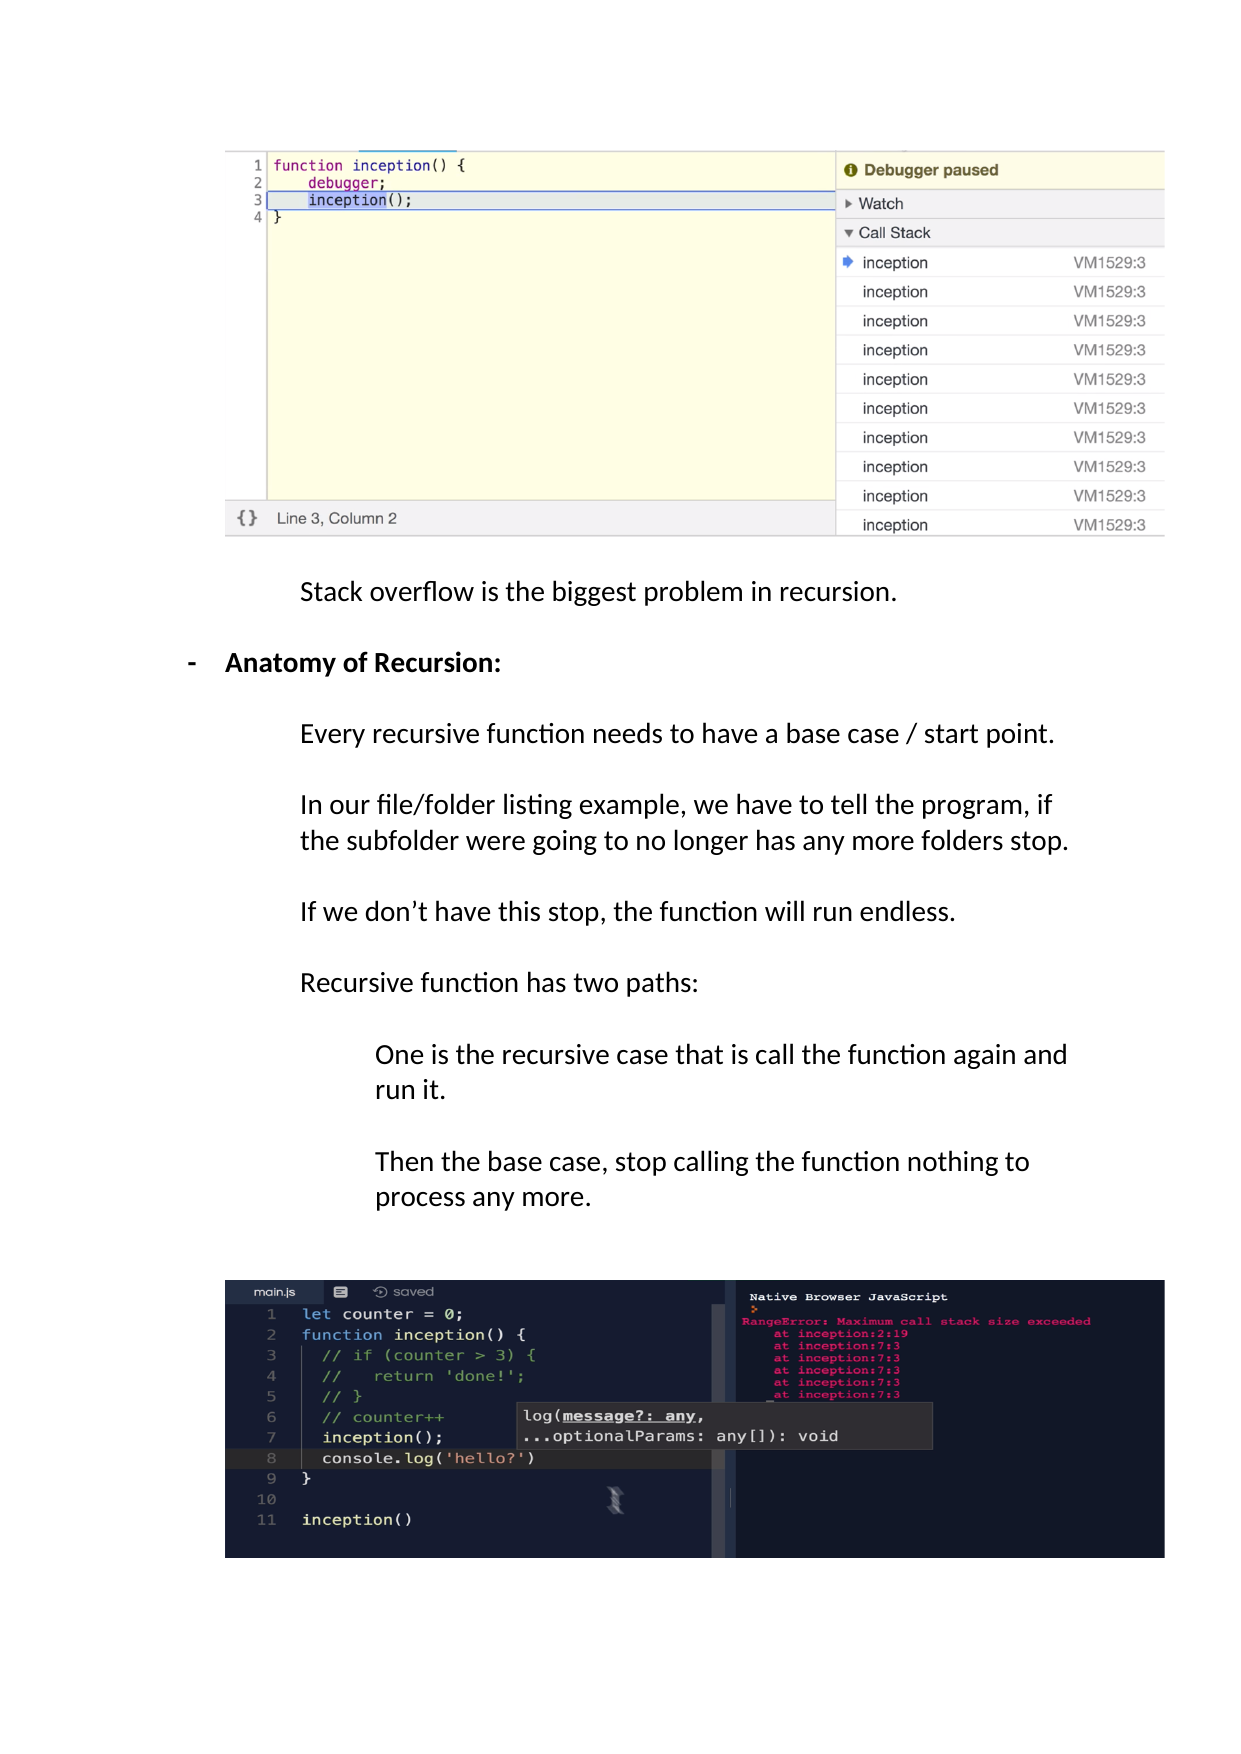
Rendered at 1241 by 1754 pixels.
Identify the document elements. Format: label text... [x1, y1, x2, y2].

list If we don’t have this stop, the function will run endless. [300, 893, 1090, 929]
list Stack overflow is the biggest problem in recursion. [225, 573, 1090, 608]
list Every recursive function needs to have a base case / start point. [300, 715, 1090, 751]
list Then the base case, stop calling the function nothing to process any more. [375, 1143, 1090, 1214]
picture [225, 1280, 1165, 1558]
picture [225, 150, 1165, 537]
list Recursive function has two paths: [300, 964, 1090, 1000]
list One is the recursive case that is call the function again and run it. [375, 1036, 1090, 1107]
list In our file/folder listing example, we have to tell the program, if the subfolder were going to no longer has any more folders stop. [300, 786, 1090, 858]
list Anatomy of Recursion: [187, 644, 1090, 679]
